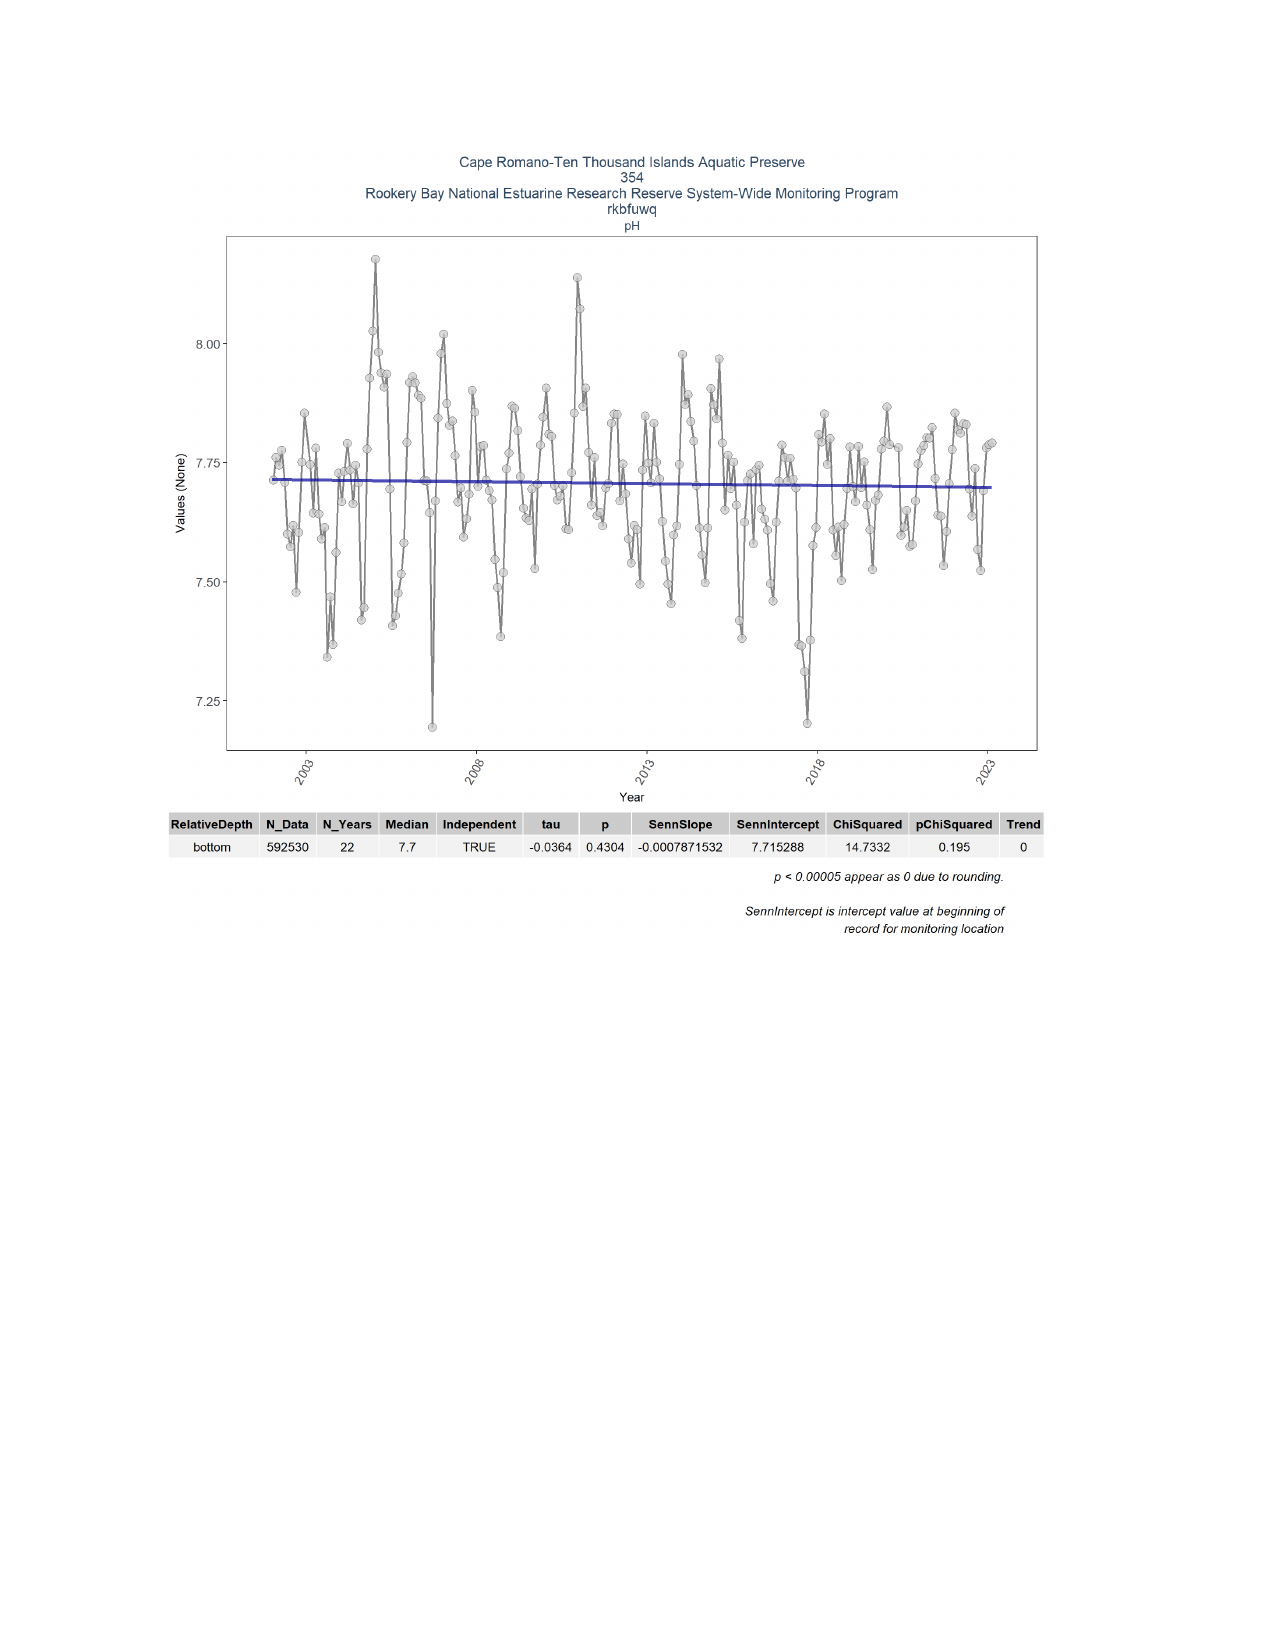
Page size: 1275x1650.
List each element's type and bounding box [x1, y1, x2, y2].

picture [168, 150, 1044, 938]
